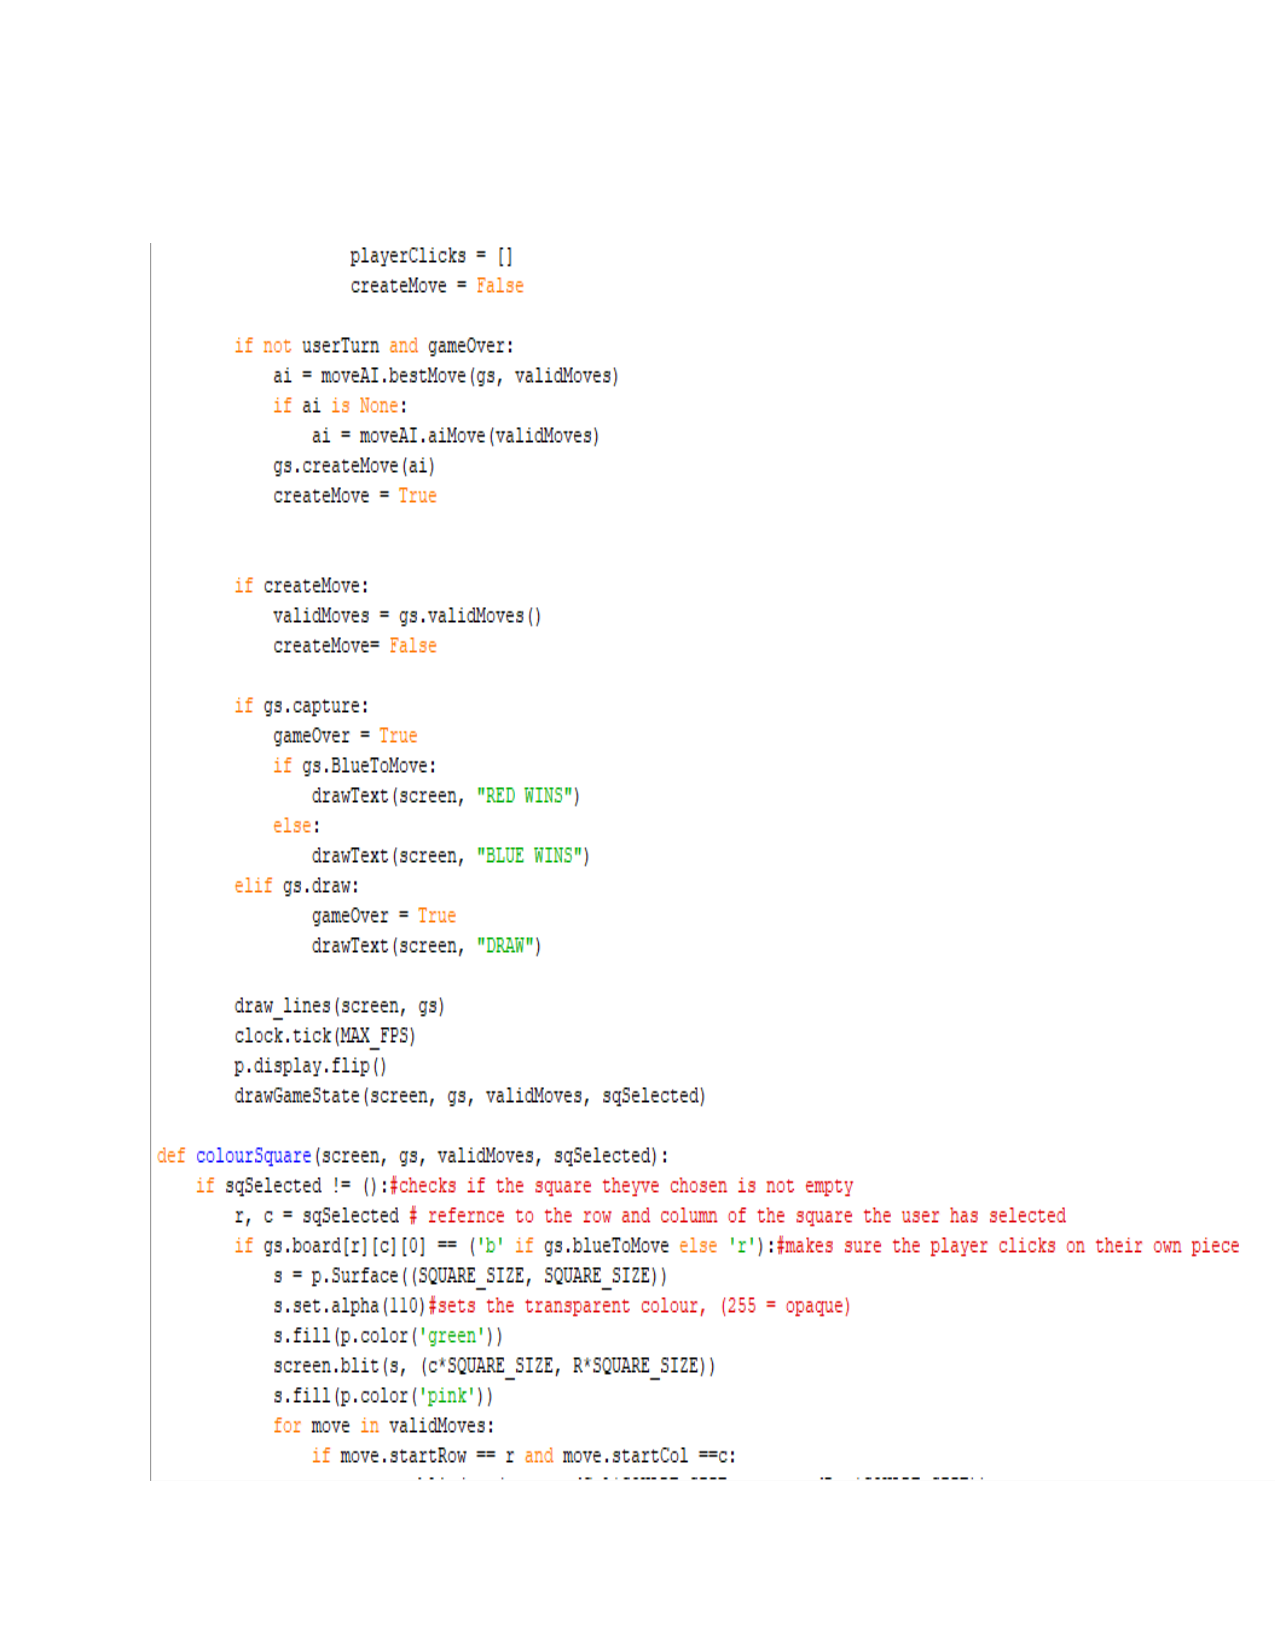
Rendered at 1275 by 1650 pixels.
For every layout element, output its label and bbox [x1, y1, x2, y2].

picture [150, 243, 1275, 1481]
